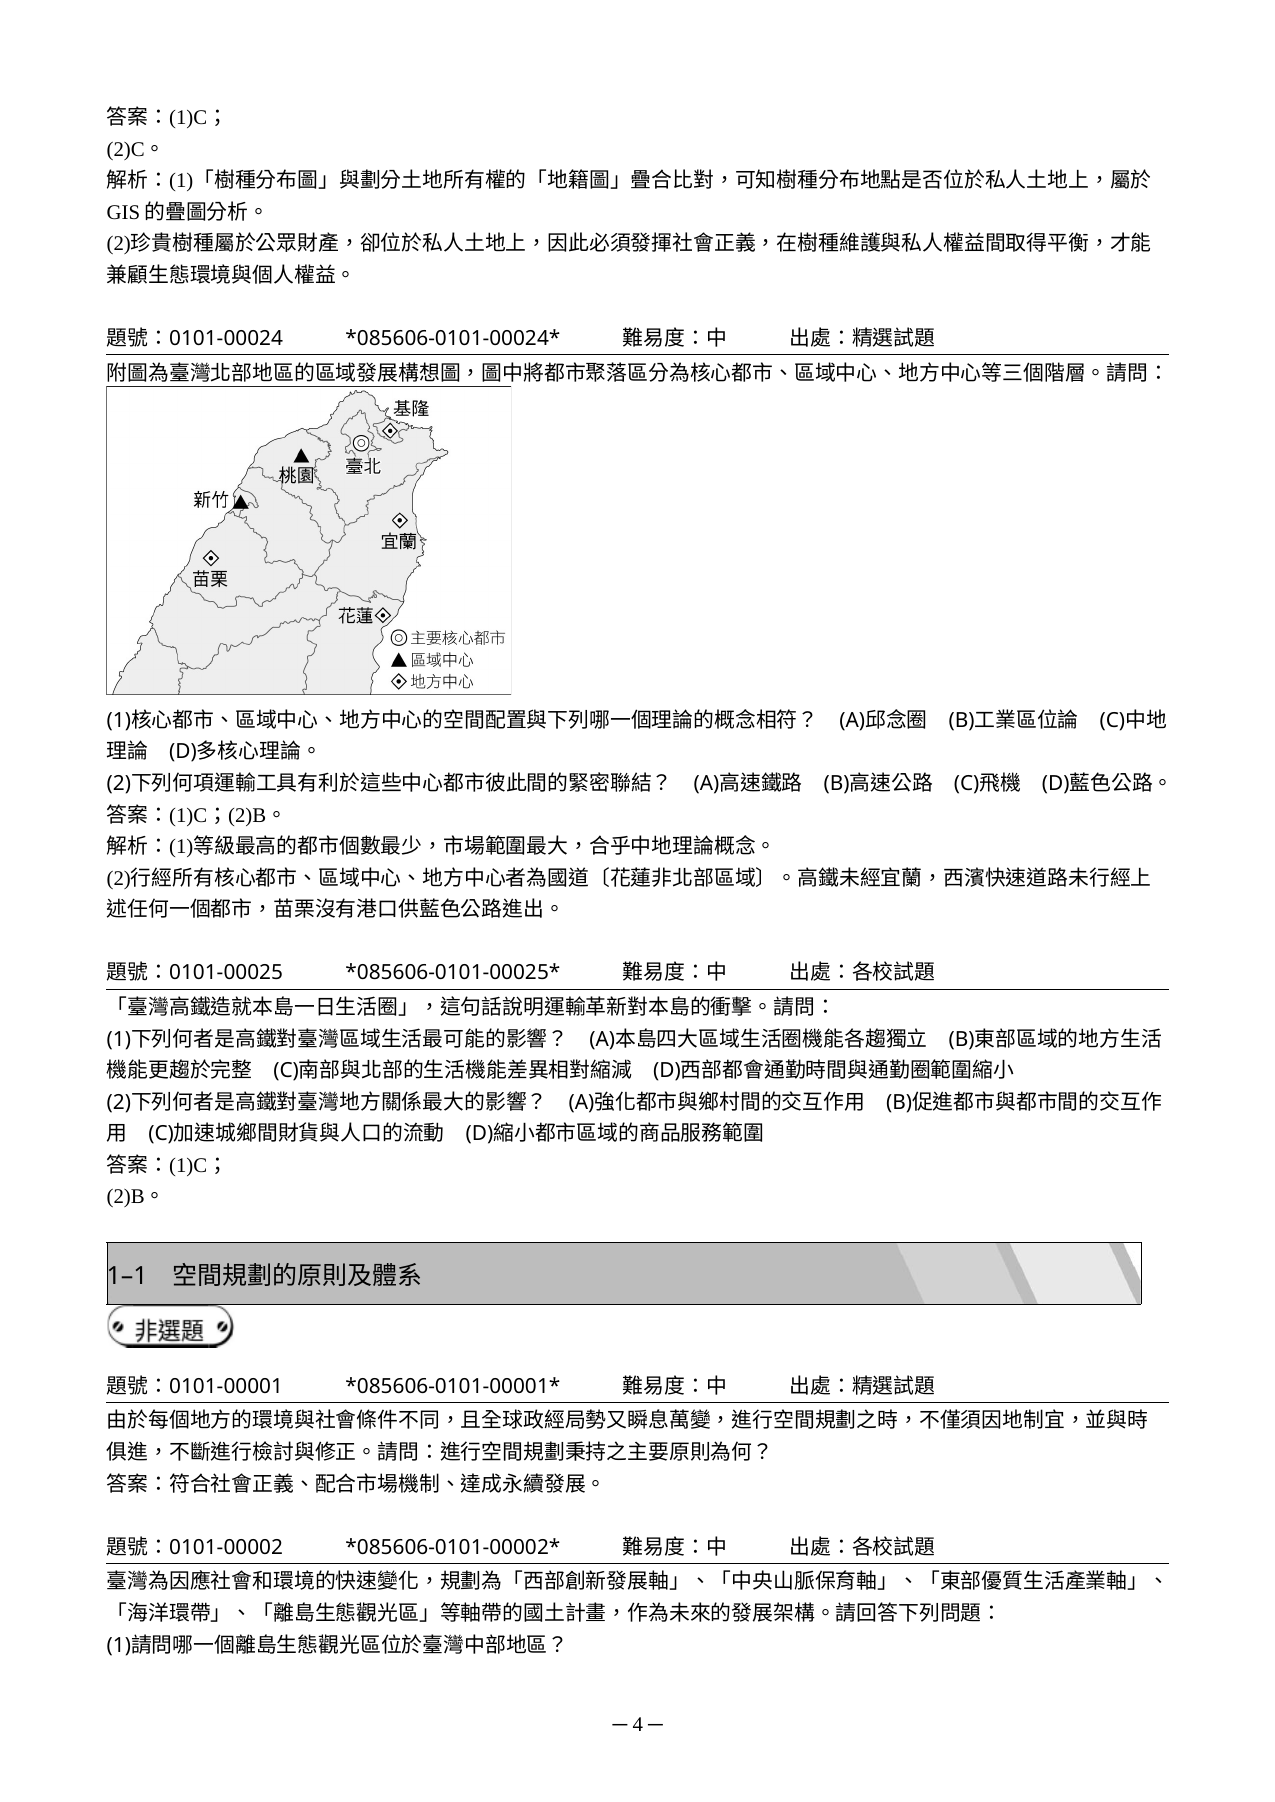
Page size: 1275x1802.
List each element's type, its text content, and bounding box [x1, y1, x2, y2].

text 解析：(1)「樹種分布圖」與劃分土地所有權的「地籍圖」疊合比對，可知樹種分布地點是否位於私人土地上，屬於GIS的疊圖分析。 (2)珍貴樹種屬於公眾財產，卻位於私人土地上，因此必須發揮社會正義，在樹種維護與私人權益間取得平衡，才能兼顧生態環境與個人權益。 [106, 163, 1169, 289]
text 題號：0101-00002 *085606-0101-00002* 難易度：中 出處：各校試題 [106, 1529, 1169, 1563]
text 1–1 空間規劃的原則及體系 [106, 1242, 1169, 1305]
picture [106, 386, 512, 695]
text 解析：(1)等級最高的都市個數最少，市場範圍最大，合乎中地理論概念。 (2)行經所有核心都市、區域中心、地方中心者為國道〔花蓮非北部區域〕。高鐵未經宜蘭，西濱快速道路未行經上述任何一個都市，苗栗沒有港口供藍色公路進出。 [106, 829, 1169, 923]
text 答案：(1)C； (2)C。 [106, 100, 1169, 163]
text 「臺灣高鐵造就本島一日生活圈」，這句話說明運輸革新對本島的衝擊。請問： (1)下列何者是高鐵對臺灣區域生活最可能的影響？ (A)本島四大區域生活圈機能各趨獨立 (B)東部區域的地方生活機能更趨於完整 (C)南部與北部的生活機能差異相對縮減 (D)西部都會通勤時間與通勤圈範圍縮小 (2)下列何者是高鐵對臺灣地方關係最大的影響？ (A)強化都市與鄉村間的交互作用 (B)促進都市與都市間的交互作用 (C)加速城鄉間財貨與人口的流動 (D)縮小都市區域的商品服務範圍 [106, 990, 1169, 1147]
text 題號：0101-00001 *085606-0101-00001* 難易度：中 出處：精選試題 [106, 1368, 1169, 1402]
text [106, 1564, 1169, 1659]
text 題號：0101-00025 *085606-0101-00025* 難易度：中 出處：各校試題 [106, 955, 1169, 989]
text 題號：0101-00024 *085606-0101-00024* 難易度：中 出處：精選試題 [106, 321, 1169, 354]
text 由於每個地方的環境與社會條件不同，且全球政經局勢又瞬息萬變，進行空間規劃之時，不僅須因地制宜，並與時俱進，不斷進行檢討與修正。請問：進行空間規劃秉持之主要原則為何？ [106, 1403, 1169, 1466]
text 答案：(1)C；(2)B。 [106, 797, 1169, 829]
text 答案：(1)C； (2)B。 [106, 1147, 1169, 1211]
text 答案：符合社會正義、配合市場機制、達成永續發展。 [106, 1466, 1169, 1498]
